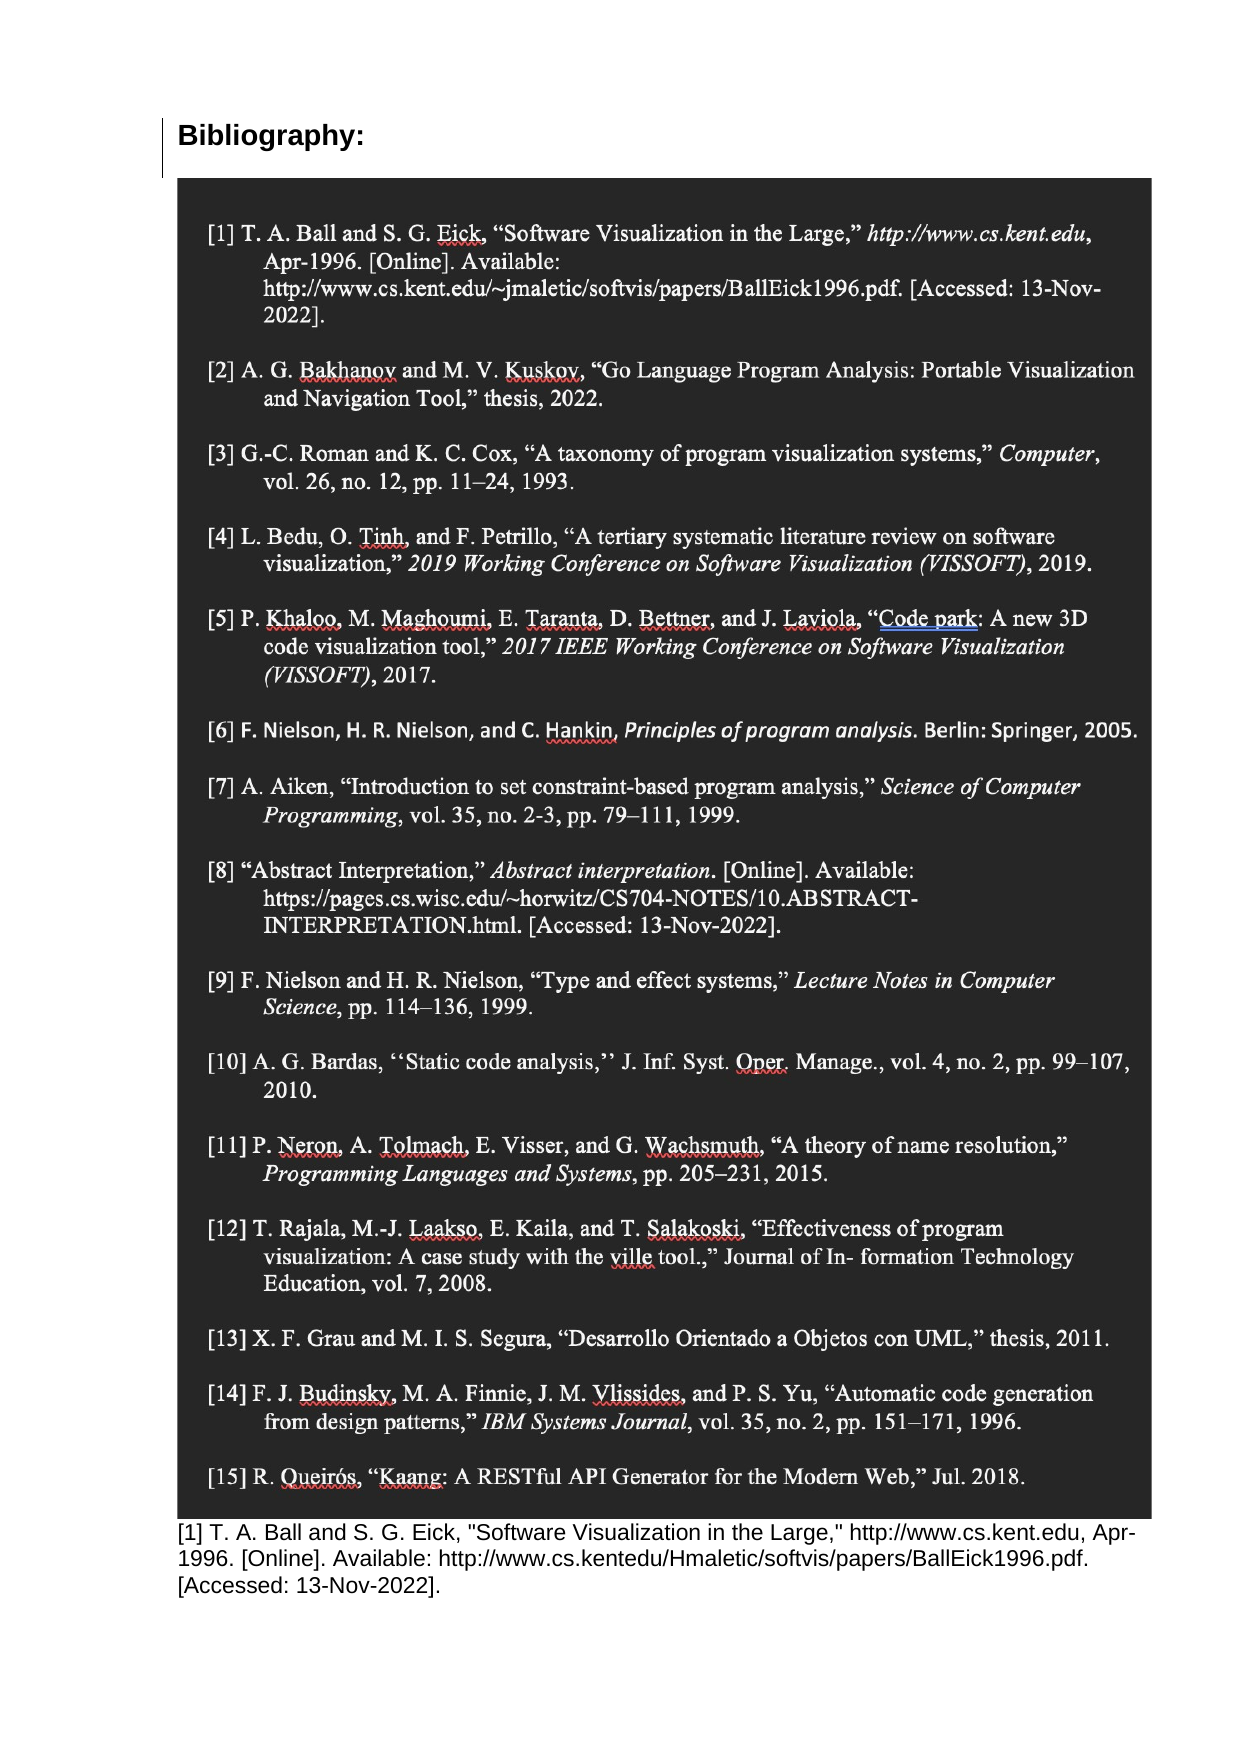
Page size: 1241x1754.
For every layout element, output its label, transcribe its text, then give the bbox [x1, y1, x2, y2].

picture [177, 178, 1152, 1519]
text Bibliography: [177, 118, 1152, 152]
text [1] T. A. Ball and S. G. Eick, "Software Visualization in the Large," http://www.cs.kent.edu, Apr-1996. [Online]. Available: http://www.cs.kentedu/Hmaletic/softvis/papers/BallEick1996.pdf. [Accessed: 13-Nov-2022]. [177, 1519, 1152, 1598]
